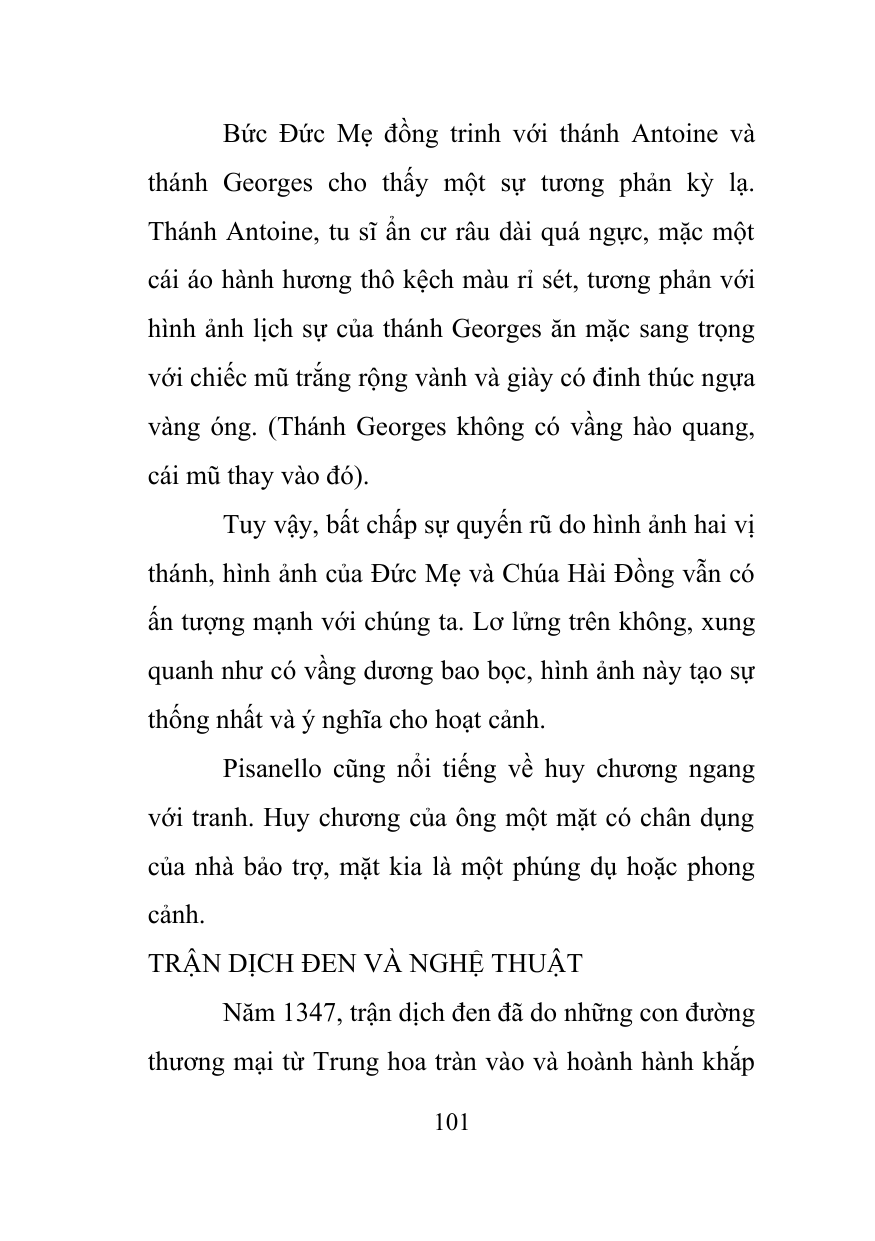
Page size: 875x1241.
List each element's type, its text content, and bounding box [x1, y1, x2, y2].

text TRẬN DỊCH ĐEN VÀ NGHỆ THUẬT [148, 949, 756, 979]
text Bức Đức Mẹ đồng trinh với thánh Antoine và thánh Georges cho thấy một sự tương phản kỳ lạ. Thánh Antoine, tu sĩ ẩn cư râu dài quá ngực, mặc một cái áo hành hương thô kệch màu rỉ sét, tương phản với hình ảnh lịch sự của thánh Georges ăn mặc sang trọng với chiếc mũ trắng rộng vành và giày có đinh thúc ngựa vàng óng. (Thánh Georges không có vầng hào quang, cái mũ thay vào đó). [148, 118, 756, 490]
text Tuy vậy, bất chấp sự quyến rũ do hình ảnh hai vị thánh, hình ảnh của Đức Mẹ và Chúa Hài Đồng vẫn có ấn tượng mạnh với chúng ta. Lơ lửng trên không, xung quanh như có vầng dương bao bọc, hình ảnh này tạo sự thống nhất và ý nghĩa cho hoạt cảnh. [148, 509, 756, 734]
text Pisanello cũng nổi tiếng về huy chương ngang với tranh. Huy chương của ông một mặt có chân dụng của nhà bảo trợ, mặt kia là một phúng dụ hoặc phong cảnh. [148, 753, 756, 930]
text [148, 997, 756, 1076]
